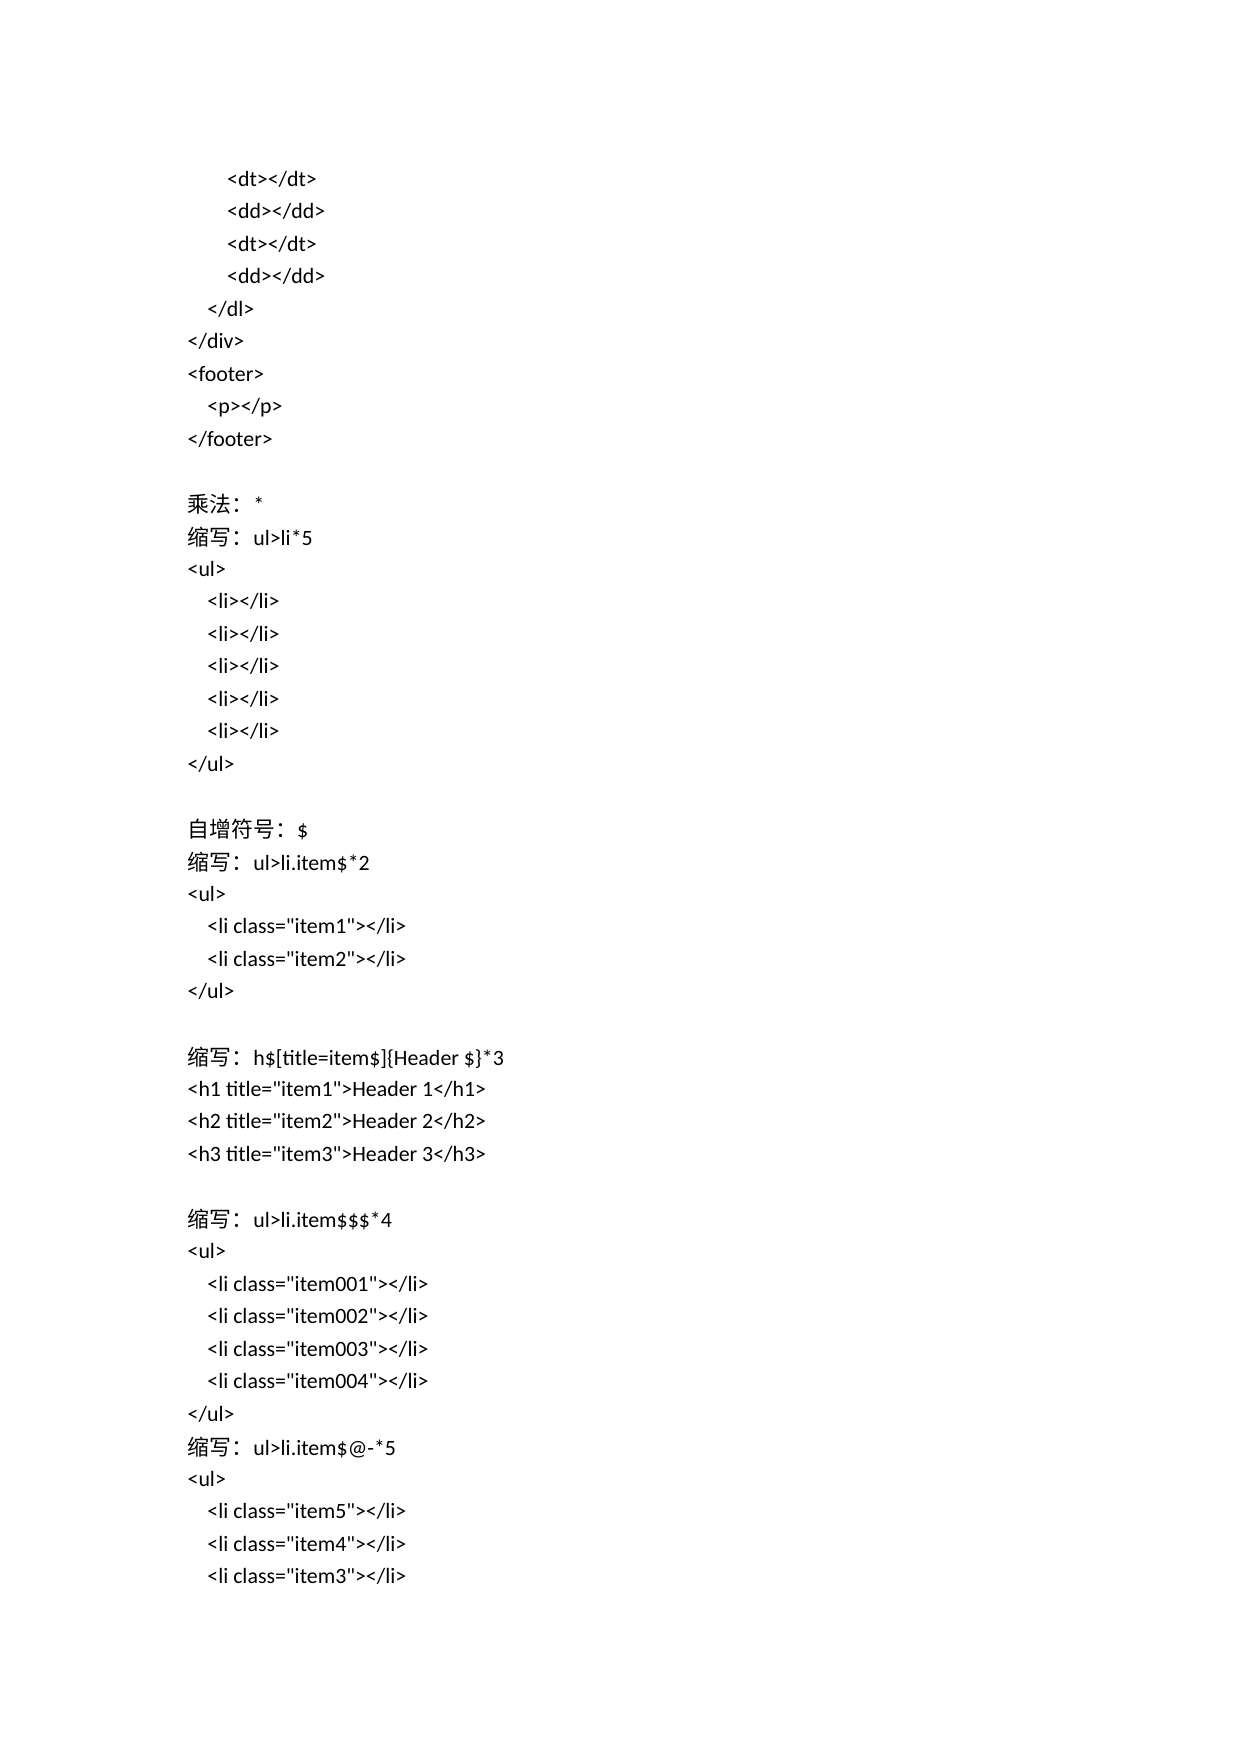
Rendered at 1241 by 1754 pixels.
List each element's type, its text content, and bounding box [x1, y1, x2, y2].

text </ul> [187, 974, 1053, 1007]
text <li class="item3"></li> [187, 1559, 1053, 1592]
text </ul> [187, 1397, 1053, 1429]
text <h3 title="item3">Header 3</h3> [187, 1137, 1053, 1169]
text <li class="item002"></li> [187, 1299, 1053, 1332]
text 缩写：ul>li*5 [187, 519, 1053, 552]
text <li></li> [187, 682, 1053, 714]
text <h1 title="item1">Header 1</h1> [187, 1072, 1053, 1104]
text 自增符号：$ [187, 812, 1053, 844]
text <p></p> [187, 389, 1053, 422]
text <ul> [187, 1462, 1053, 1494]
text <dt></dt> [187, 162, 1053, 194]
text <li></li> [187, 714, 1053, 747]
text 缩写：ul>li.item$*2 [187, 844, 1053, 877]
text 缩写：ul>li.item$@-*5 [187, 1429, 1053, 1462]
text </div> [187, 324, 1053, 357]
text <dt></dt> [187, 227, 1053, 259]
text </footer> [187, 422, 1053, 454]
text <li></li> [187, 584, 1053, 617]
text <li></li> [187, 649, 1053, 682]
text </dl> [187, 292, 1053, 324]
text <ul> [187, 877, 1053, 909]
text <ul> [187, 1234, 1053, 1267]
text <li class="item4"></li> [187, 1527, 1053, 1559]
text 乘法：* [187, 487, 1053, 519]
text <h2 title="item2">Header 2</h2> [187, 1104, 1053, 1137]
text 缩写：ul>li.item$$$*4 [187, 1202, 1053, 1234]
text <li class="item004"></li> [187, 1364, 1053, 1397]
text <li class="item2"></li> [187, 942, 1053, 974]
text <li class="item001"></li> [187, 1267, 1053, 1299]
text <li class="item1"></li> [187, 909, 1053, 942]
text <dd></dd> [187, 194, 1053, 227]
text <li class="item5"></li> [187, 1494, 1053, 1527]
text <footer> [187, 357, 1053, 389]
text <li class="item003"></li> [187, 1332, 1053, 1364]
text </ul> [187, 747, 1053, 779]
text 缩写：h$[title=item$]{Header $}*3 [187, 1039, 1053, 1072]
text <ul> [187, 552, 1053, 584]
text <li></li> [187, 617, 1053, 649]
text <dd></dd> [187, 259, 1053, 292]
